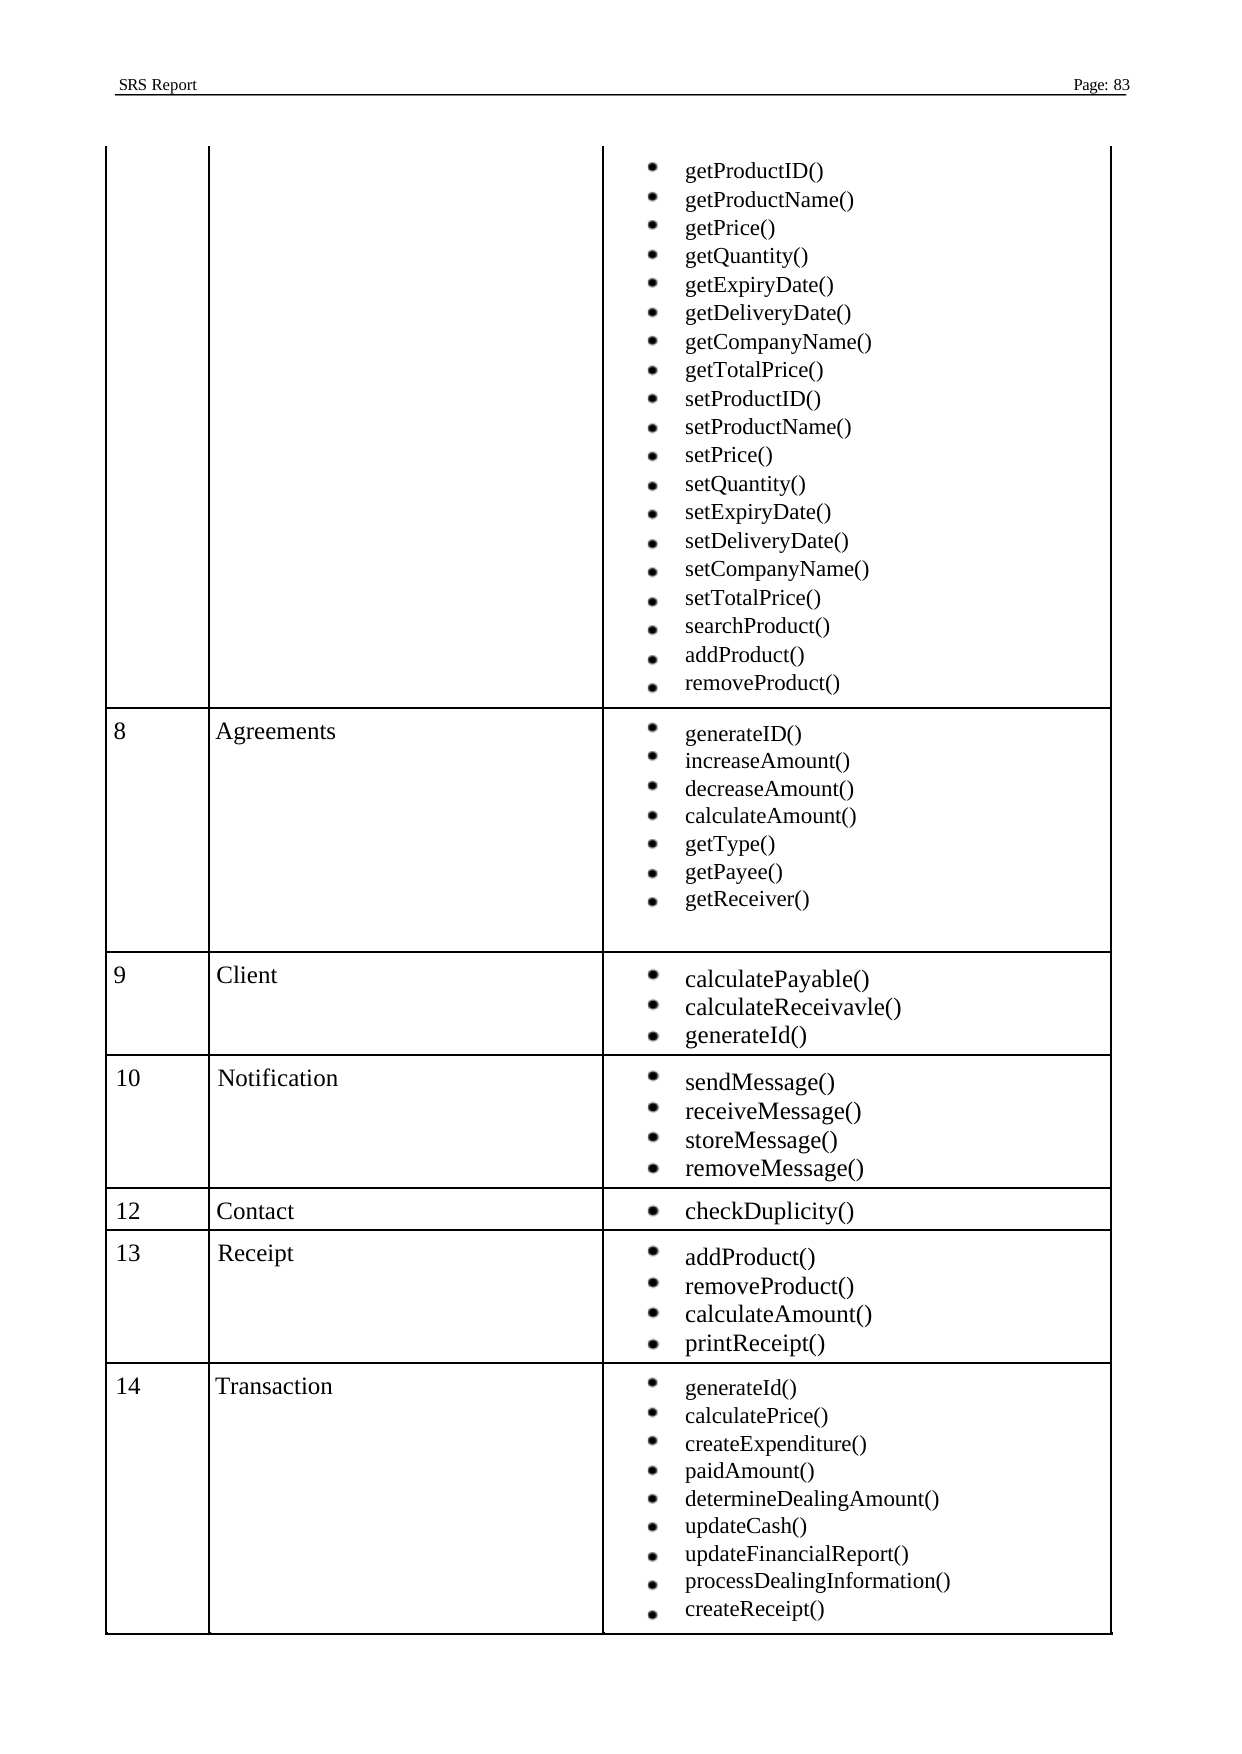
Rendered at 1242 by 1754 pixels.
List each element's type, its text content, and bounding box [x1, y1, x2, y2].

table_cell sendMessage() receiveMessage() storeMessage() removeMessage() [604, 1056, 1110, 1187]
text SRS Report [119, 78, 1133, 94]
table_cell Transaction [210, 1364, 602, 1633]
table_cell checkDuplicity() [604, 1189, 1110, 1229]
table_header [210, 146, 602, 707]
table_cell 10 [107, 1056, 208, 1187]
table_cell 13 [107, 1231, 208, 1362]
table_cell Notification [210, 1056, 602, 1187]
table_cell Client [210, 953, 602, 1054]
table_cell calculatePayable() calculateReceivavle() generateId() [604, 953, 1110, 1054]
table_cell 8 [107, 709, 208, 951]
table_cell Agreements [210, 709, 602, 951]
table_cell 14 [107, 1364, 208, 1633]
table_cell 9 [107, 953, 208, 1054]
table_cell addProduct() removeProduct() calculateAmount() printReceipt() [604, 1231, 1110, 1362]
table_cell generateId() calculatePrice() createExpenditure() paidAmount() determineDealingAmount() updateCash() updateFinancialReport() processDealingInformation() createReceipt() [604, 1364, 1110, 1633]
table_cell 12 [107, 1189, 208, 1229]
table_cell Contact [210, 1189, 602, 1229]
table_header getProductID() getProductName() getPrice() getQuantity() getExpiryDate() getDeliveryDate() getCompanyName() getTotalPrice() setProductID() setProductName() setPrice() setQuantity() setExpiryDate() setDeliveryDate() setCompanyName() setTotalPrice() searchProduct() addProduct() removeProduct() [604, 146, 1110, 707]
table_cell Receipt [210, 1231, 602, 1362]
table_header [107, 146, 208, 707]
table_cell generateID() increaseAmount() decreaseAmount() calculateAmount() getType() getPayee() getReceiver() [604, 709, 1110, 951]
